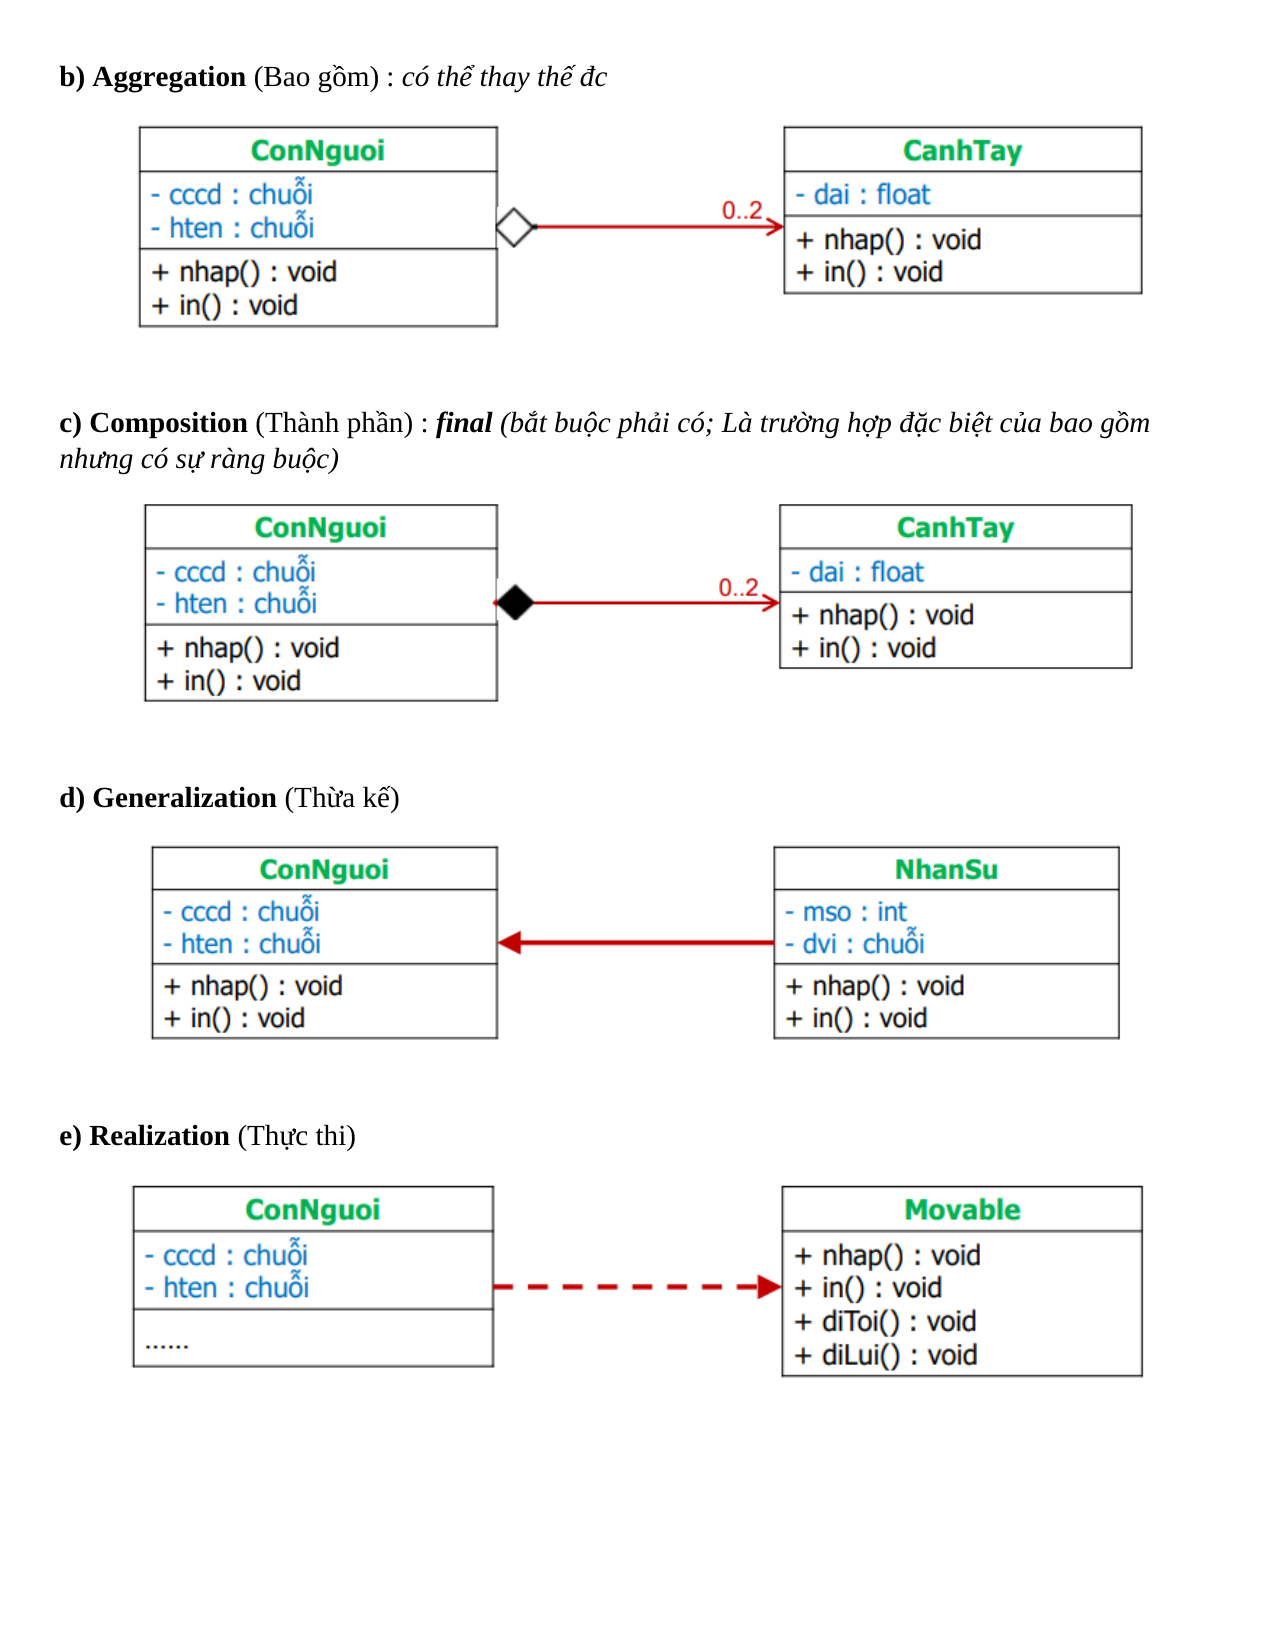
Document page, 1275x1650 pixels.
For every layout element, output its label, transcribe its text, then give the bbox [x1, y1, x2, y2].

picture [135, 493, 1140, 709]
picture [126, 1171, 1149, 1381]
text d) Generalization (Thừa kế) [59, 780, 1216, 814]
text c) Composition (Thành phần) : final (bắt buộc phải có; Là trường hợp đặc biệt của bao gồm nhưng có sự ràng buộc) [59, 405, 1216, 474]
text e) Realization (Thực thi) [59, 1118, 1216, 1152]
text b) Aggregation (Bao gồm) : có thể thay thế đc [59, 59, 1216, 93]
picture [141, 833, 1134, 1047]
picture [125, 111, 1150, 334]
